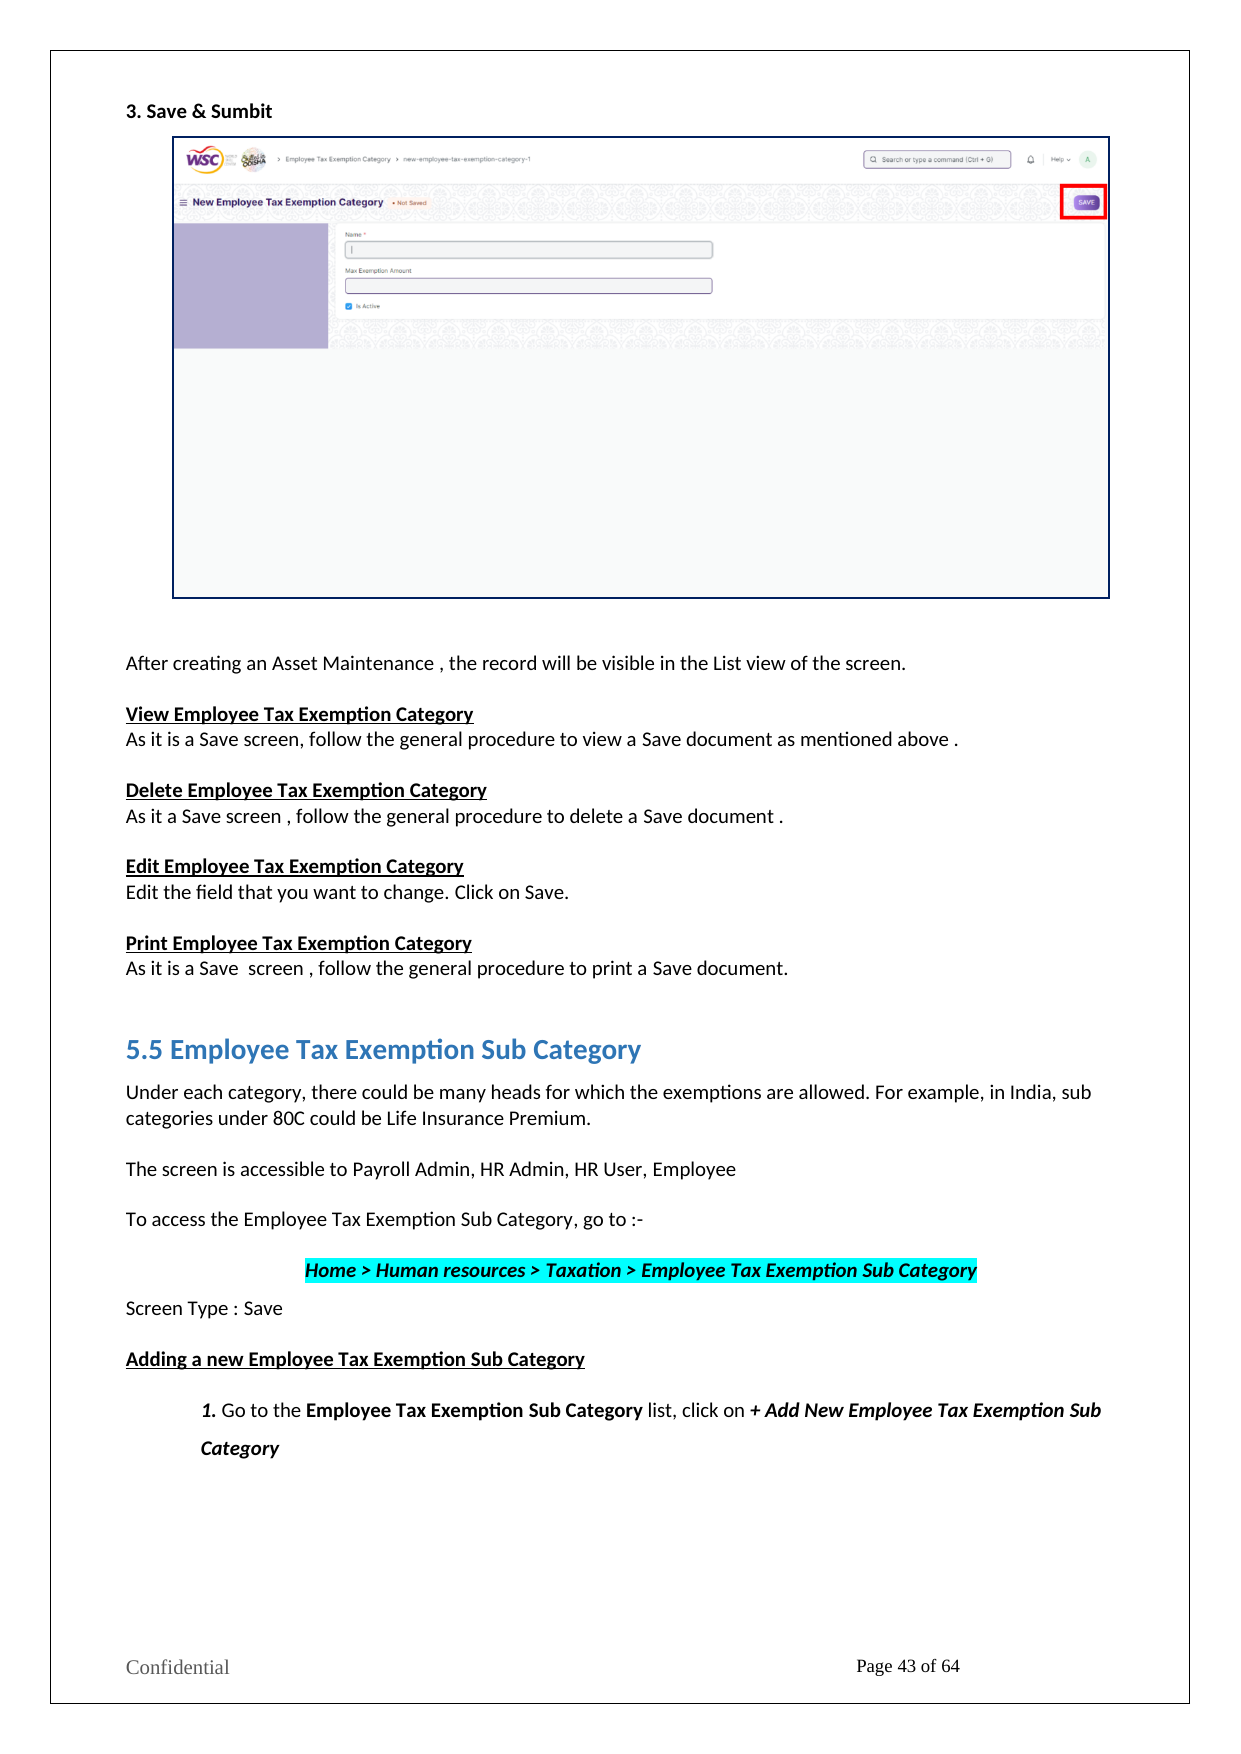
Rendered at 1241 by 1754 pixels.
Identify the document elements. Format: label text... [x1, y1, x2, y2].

text Edit Employee Tax Exemption Category [126, 854, 1156, 879]
text To access the Employee Tax Exemption Sub Category, go to :- [126, 1207, 1156, 1232]
text Adding a new Employee Tax Exemption Sub Category [126, 1346, 1156, 1372]
text Delete Employee Tax Exemption Category [126, 777, 1156, 803]
text View Employee Tax Exemption Category [126, 701, 1156, 727]
text As it a Save screen , follow the general procedure to delete a Save document . [126, 803, 1156, 828]
text Screen Type : Save [126, 1296, 1156, 1321]
text Edit the field that you want to change. Click on Save. [126, 879, 1156, 904]
text Under each category, there could be many heads for which the exemptions are allowed. For example, in India, sub categories under 80C could be Life Insurance Premium. [126, 1079, 1156, 1130]
list Home > Human resources > Taxation > Employee Tax Exemption Sub Category [126, 1257, 1156, 1283]
text After creating an Asset Maintenance , the record will be visible in the List view of the screen. [126, 650, 1156, 676]
picture [174, 138, 1108, 597]
text The screen is accessible to Payroll Admin, HR Admin, HR User, Employee [126, 1156, 1156, 1181]
text Print Employee Tax Exemption Category [126, 930, 1156, 955]
list Go to the Employee Tax Exemption Sub Category list, click on + Add New Employee Tax Exemption Sub Category [201, 1397, 1156, 1461]
text As it is a Save screen , follow the general procedure to print a Save document. [126, 955, 1156, 981]
subtitle Employee Tax Exemption Sub Category [126, 1031, 1156, 1067]
text As it is a Save screen, follow the general procedure to view a Save document as mentioned above . [126, 727, 1156, 752]
list Save & Sumbit [126, 98, 1156, 123]
